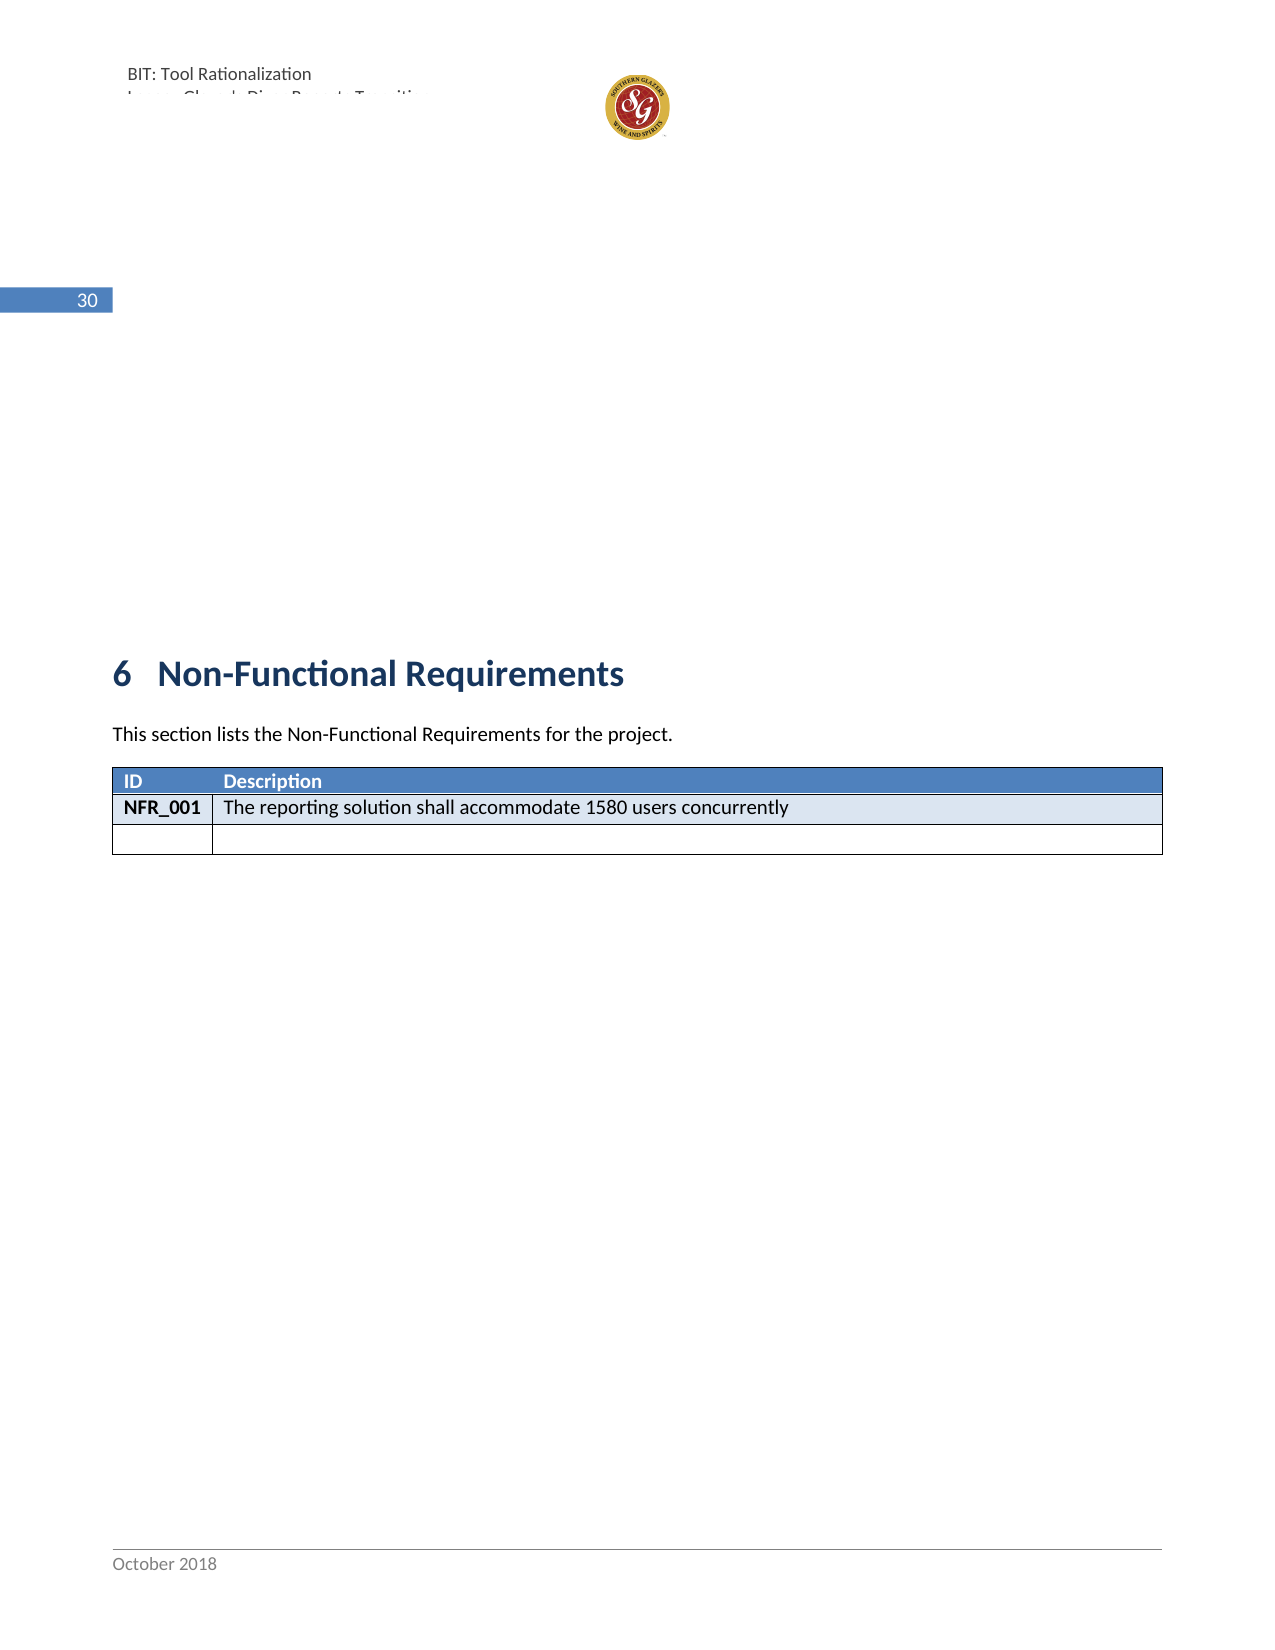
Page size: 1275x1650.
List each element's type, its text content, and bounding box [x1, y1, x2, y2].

table_header Description [212, 768, 1162, 793]
table_cell [213, 825, 1162, 854]
picture [605, 75, 670, 140]
table_cell [113, 825, 212, 854]
table_cell NFR_001 [113, 795, 212, 824]
subtitle Non-Functional Requirements [112, 650, 1162, 696]
table_cell The reporting solution shall accommodate 1580 users concurrently [213, 795, 1162, 824]
table_header ID [113, 768, 212, 793]
text This section lists the Non-Functional Requirements for the project. [112, 721, 1162, 746]
